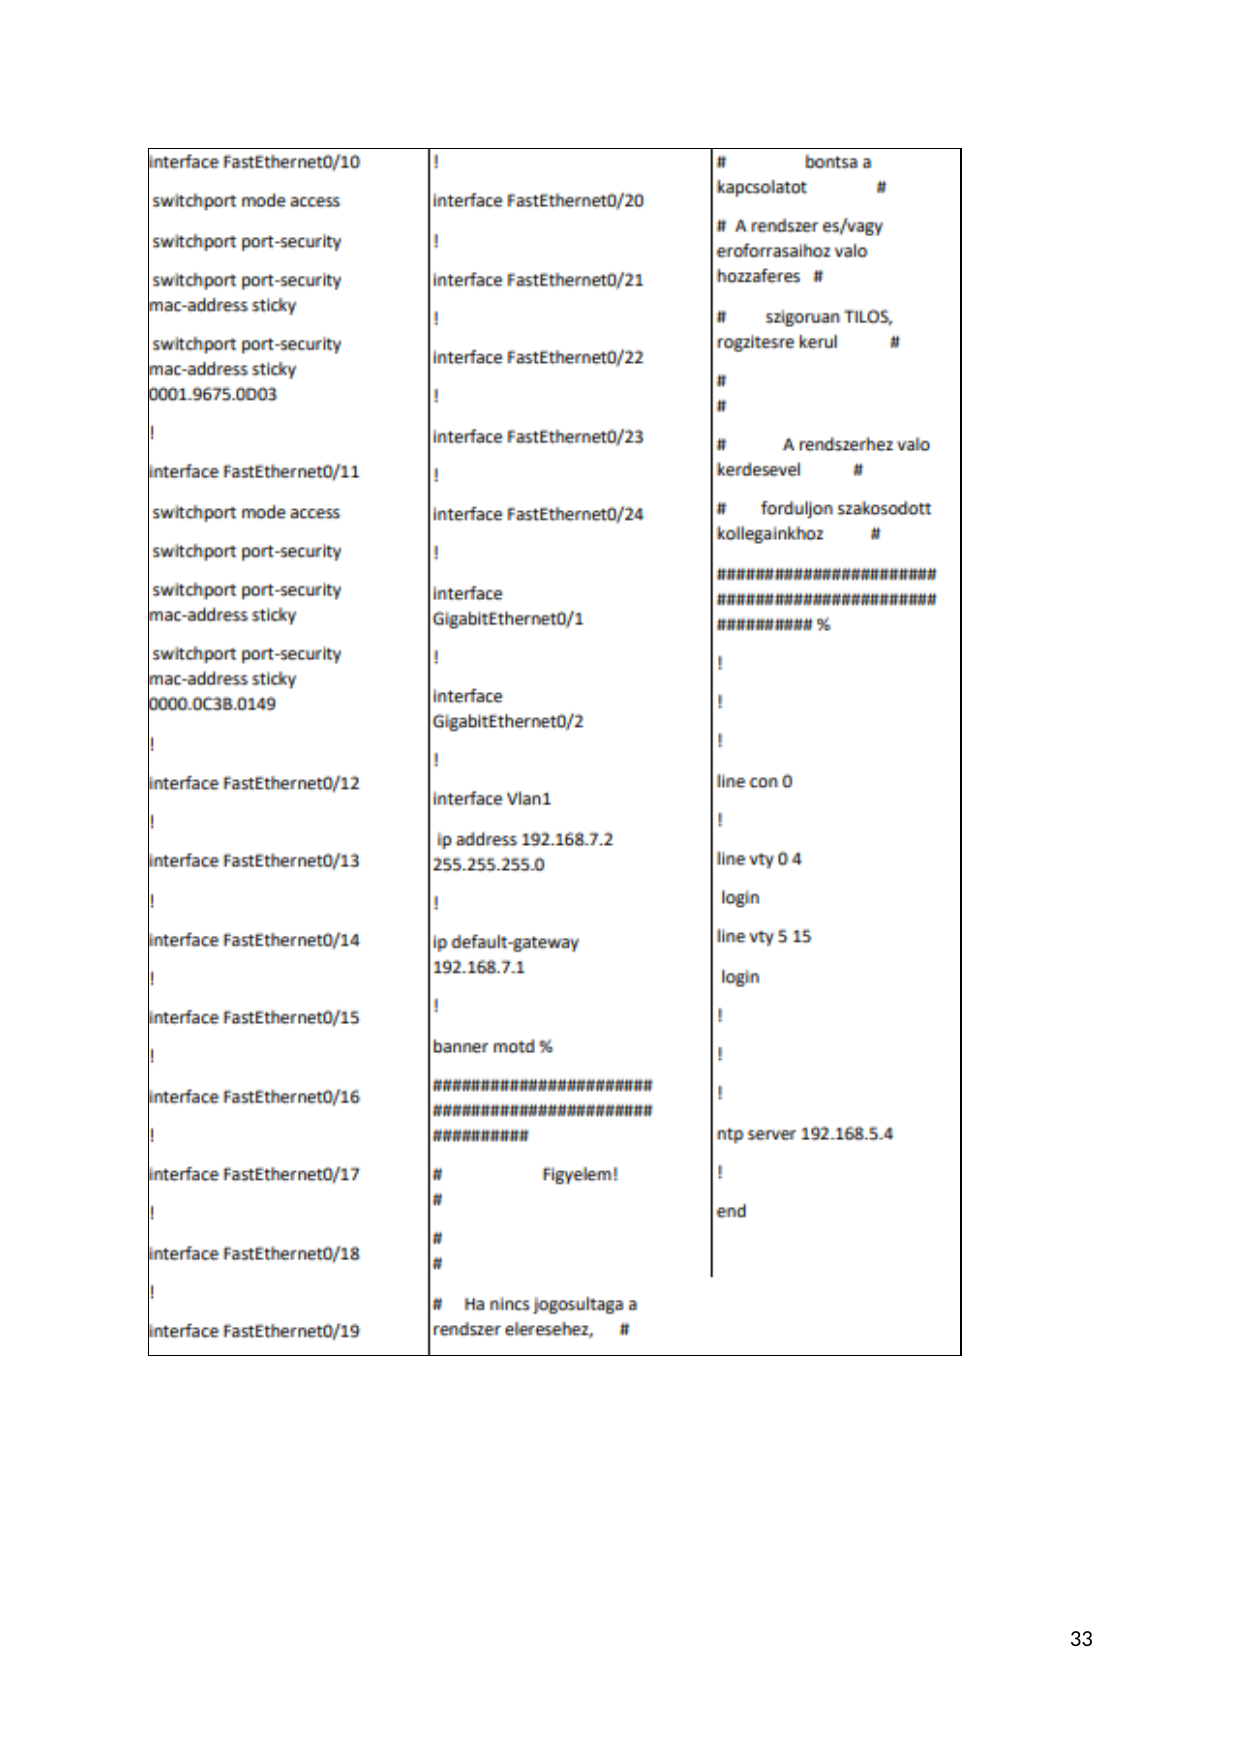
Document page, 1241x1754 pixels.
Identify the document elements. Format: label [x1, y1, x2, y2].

picture [149, 149, 960, 1355]
